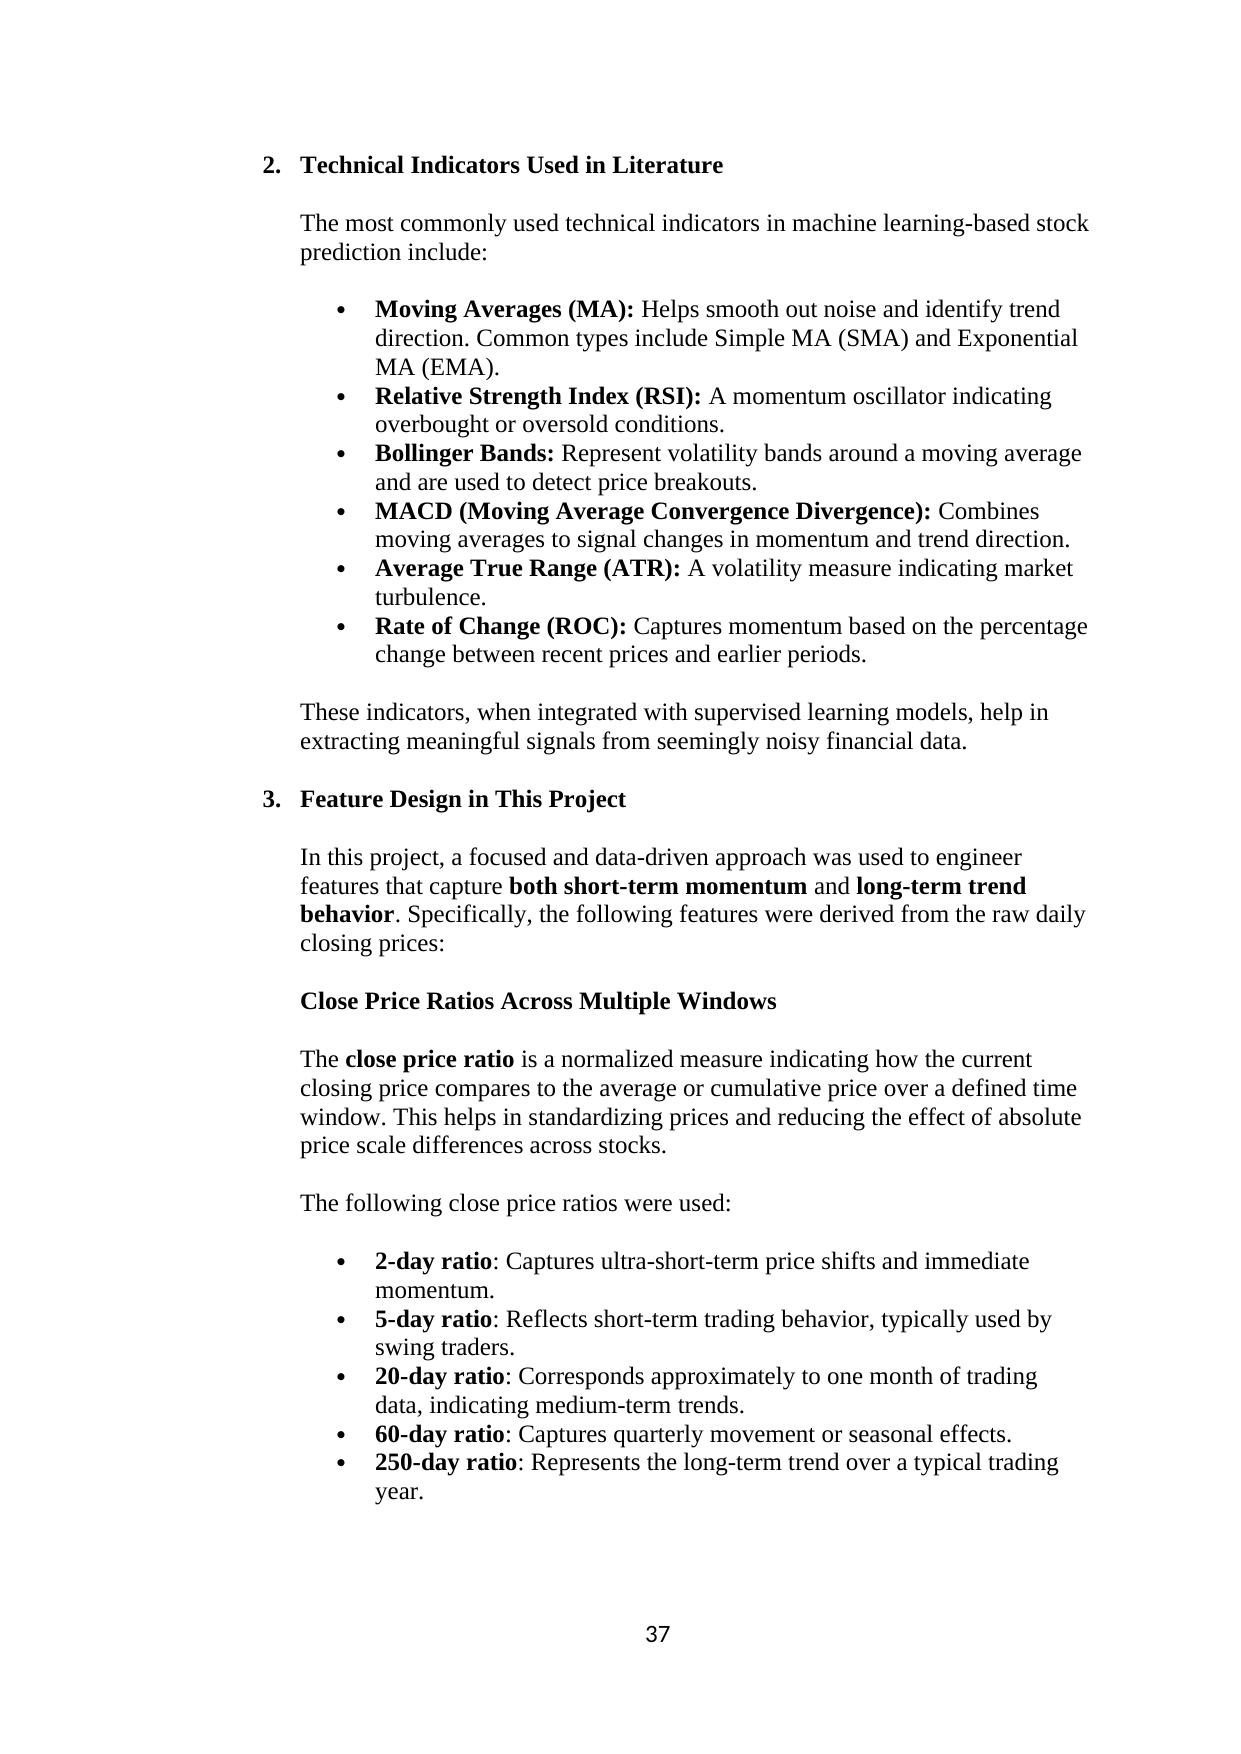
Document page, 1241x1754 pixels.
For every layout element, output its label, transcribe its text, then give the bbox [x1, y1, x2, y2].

list 250-day ratio: Represents the long-term trend over a typical trading year. [337, 1447, 1090, 1505]
list Feature Design in This Project [262, 784, 1090, 813]
list Rate of Change (ROC): Captures momentum based on the percentage change between recent prices and earlier periods. [337, 611, 1090, 668]
list 20-day ratio: Corresponds approximately to one month of trading data, indicating medium-term trends. [337, 1361, 1090, 1419]
text These indicators, when integrated with supervised learning models, help in extracting meaningful signals from seemingly noisy financial data. [300, 697, 1090, 755]
text The most commonly used technical indicators in machine learning-based stock prediction include: [300, 208, 1090, 265]
list Technical Indicators Used in Literature [262, 150, 1090, 179]
list Relative Strength Index (RSI): A momentum oscillator indicating overbought or oversold conditions. [337, 381, 1090, 438]
text The close price ratio is a normalized measure indicating how the current closing price compares to the average or cumulative price over a defined time window. This helps in standardizing prices and reducing the effect of absolute price scale differences across stocks. [300, 1044, 1090, 1159]
list 60-day ratio: Captures quarterly movement or seasonal effects. [337, 1419, 1090, 1447]
list Bollinger Bands: Represent volatility bands around a moving average and are used to detect price breakouts. [337, 438, 1090, 496]
text The following close price ratios were used: [300, 1188, 1090, 1217]
list MACD (Moving Average Convergence Divergence): Combines moving averages to signal changes in momentum and trend direction. [337, 496, 1090, 553]
list Moving Averages (MA): Helps smooth out noise and identify trend direction. Common types include Simple MA (SMA) and Exponential MA (EMA). [337, 294, 1090, 381]
text In this project, a focused and data-driven approach was used to engineer features that capture both short-term momentum and long-term trend behavior. Specifically, the following features were derived from the raw daily closing prices: [300, 842, 1090, 957]
list 5-day ratio: Reflects short-term trading behavior, typically used by swing traders. [337, 1304, 1090, 1361]
list 2-day ratio: Captures ultra-short-term price shifts and immediate momentum. [337, 1246, 1090, 1304]
text Close Price Ratios Across Multiple Windows [300, 986, 1090, 1015]
list Average True Range (ATR): A volatility measure indicating market turbulence. [337, 553, 1090, 611]
